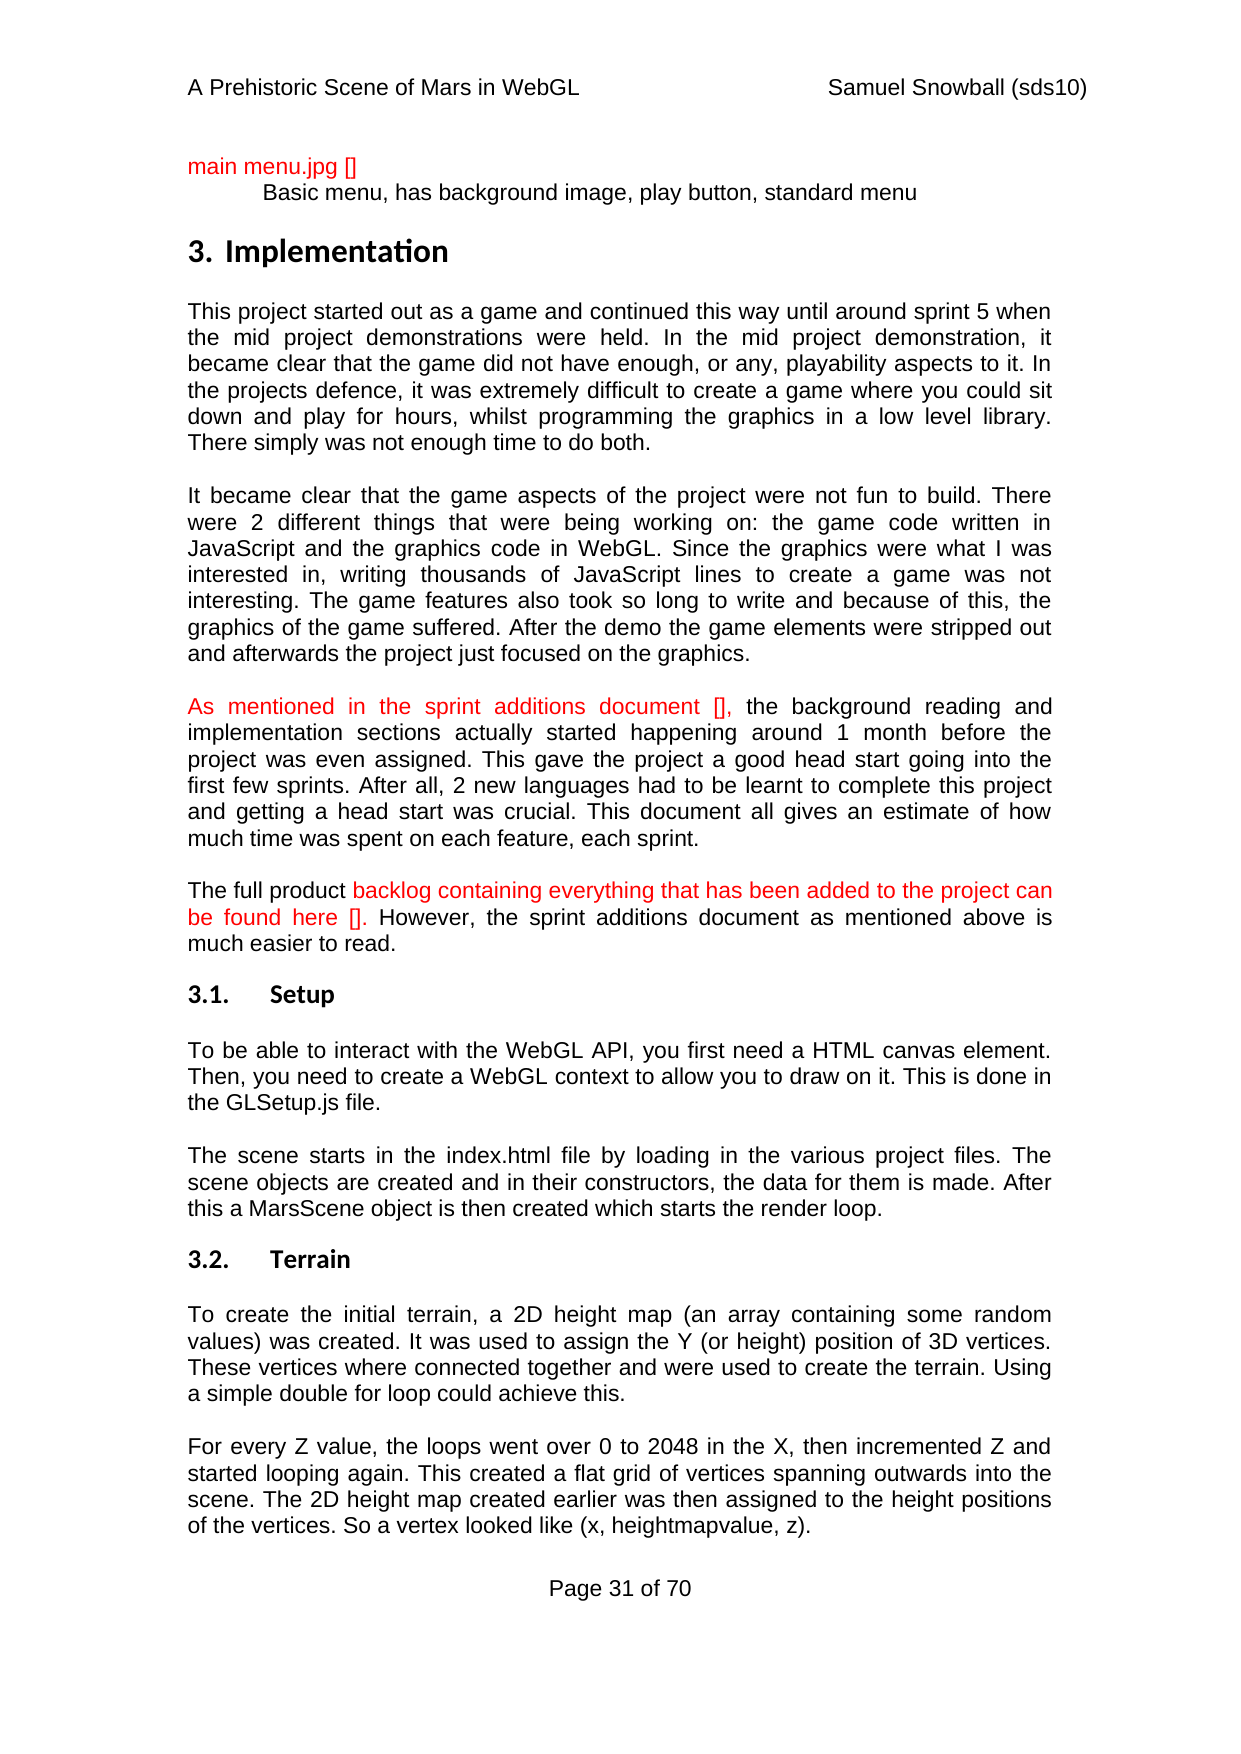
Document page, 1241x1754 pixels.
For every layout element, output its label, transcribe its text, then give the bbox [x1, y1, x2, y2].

text As mentioned in the sprint additions document [], the background reading and implementation sections actually started happening around 1 month before the project was even assigned. This gave the project a good head start going into the first few sprints. After all, 2 new languages had to be learnt to complete this project and getting a head start was crucial. This document all gives an estimate of how much time was spent on each feature, each sprint. [187, 693, 1053, 851]
text It became clear that the game aspects of the project were not fun to build. There were 2 different things that were being working on: the game code written in JavaScript and the graphics code in WebGL. Since the graphics were what I was interested in, writing thousands of JavaScript lines to create a game was not interesting. The game features also took so long to write and because of this, the graphics of the game suffered. After the demo the game elements were stripped out and afterwards the project just focused on the graphics. [187, 482, 1053, 667]
subtitle Terrain [187, 1242, 1053, 1275]
text The scene starts in the index.html file by loading in the various project files. The scene objects are created and in their constructors, the data for them is made. After this a MarsScene object is then created which starts the render loop. [187, 1142, 1053, 1221]
text This project started out as a game and continued this way until around sprint 5 when the mid project demonstrations were held. In the mid project demonstration, it became clear that the game did not have enough, or any, playability aspects to it. In the projects defence, it was extremely difficult to create a game where you could sit down and play for hours, whilst programming the graphics in a low level library. There simply was not enough time to do both. [187, 298, 1053, 456]
text main menu.jpg [] [187, 153, 1053, 179]
text To be able to interact with the WebGL API, you first need a HTML canvas element. Then, you need to create a WebGL context to allow you to draw on it. This is done in the GLSetup.js file. [187, 1037, 1053, 1116]
text To create the initial terrain, a 2D height map (an array containing some random values) was created. It was used to assign the Y (or height) position of 3D vertices. These vertices where connected together and were used to create the terrain. Using a simple double for loop could achieve this. [187, 1301, 1053, 1407]
subtitle Implementation [187, 231, 1053, 271]
text The full product backlog containing everything that has been added to the project can be found here []. However, the sprint additions document as mentioned above is much easier to read. [187, 877, 1053, 956]
text Basic menu, has background image, play button, standard menu [187, 179, 1053, 206]
text For every Z value, the loops went over 0 to 2048 in the X, then incremented Z and started looping again. This created a flat grid of vertices spanning outwards into the scene. The 2D height map created earlier was then assigned to the height positions of the vertices. So a vertex looked like (x, heightmapvalue, z). [187, 1433, 1053, 1538]
subtitle Setup [187, 977, 1053, 1010]
